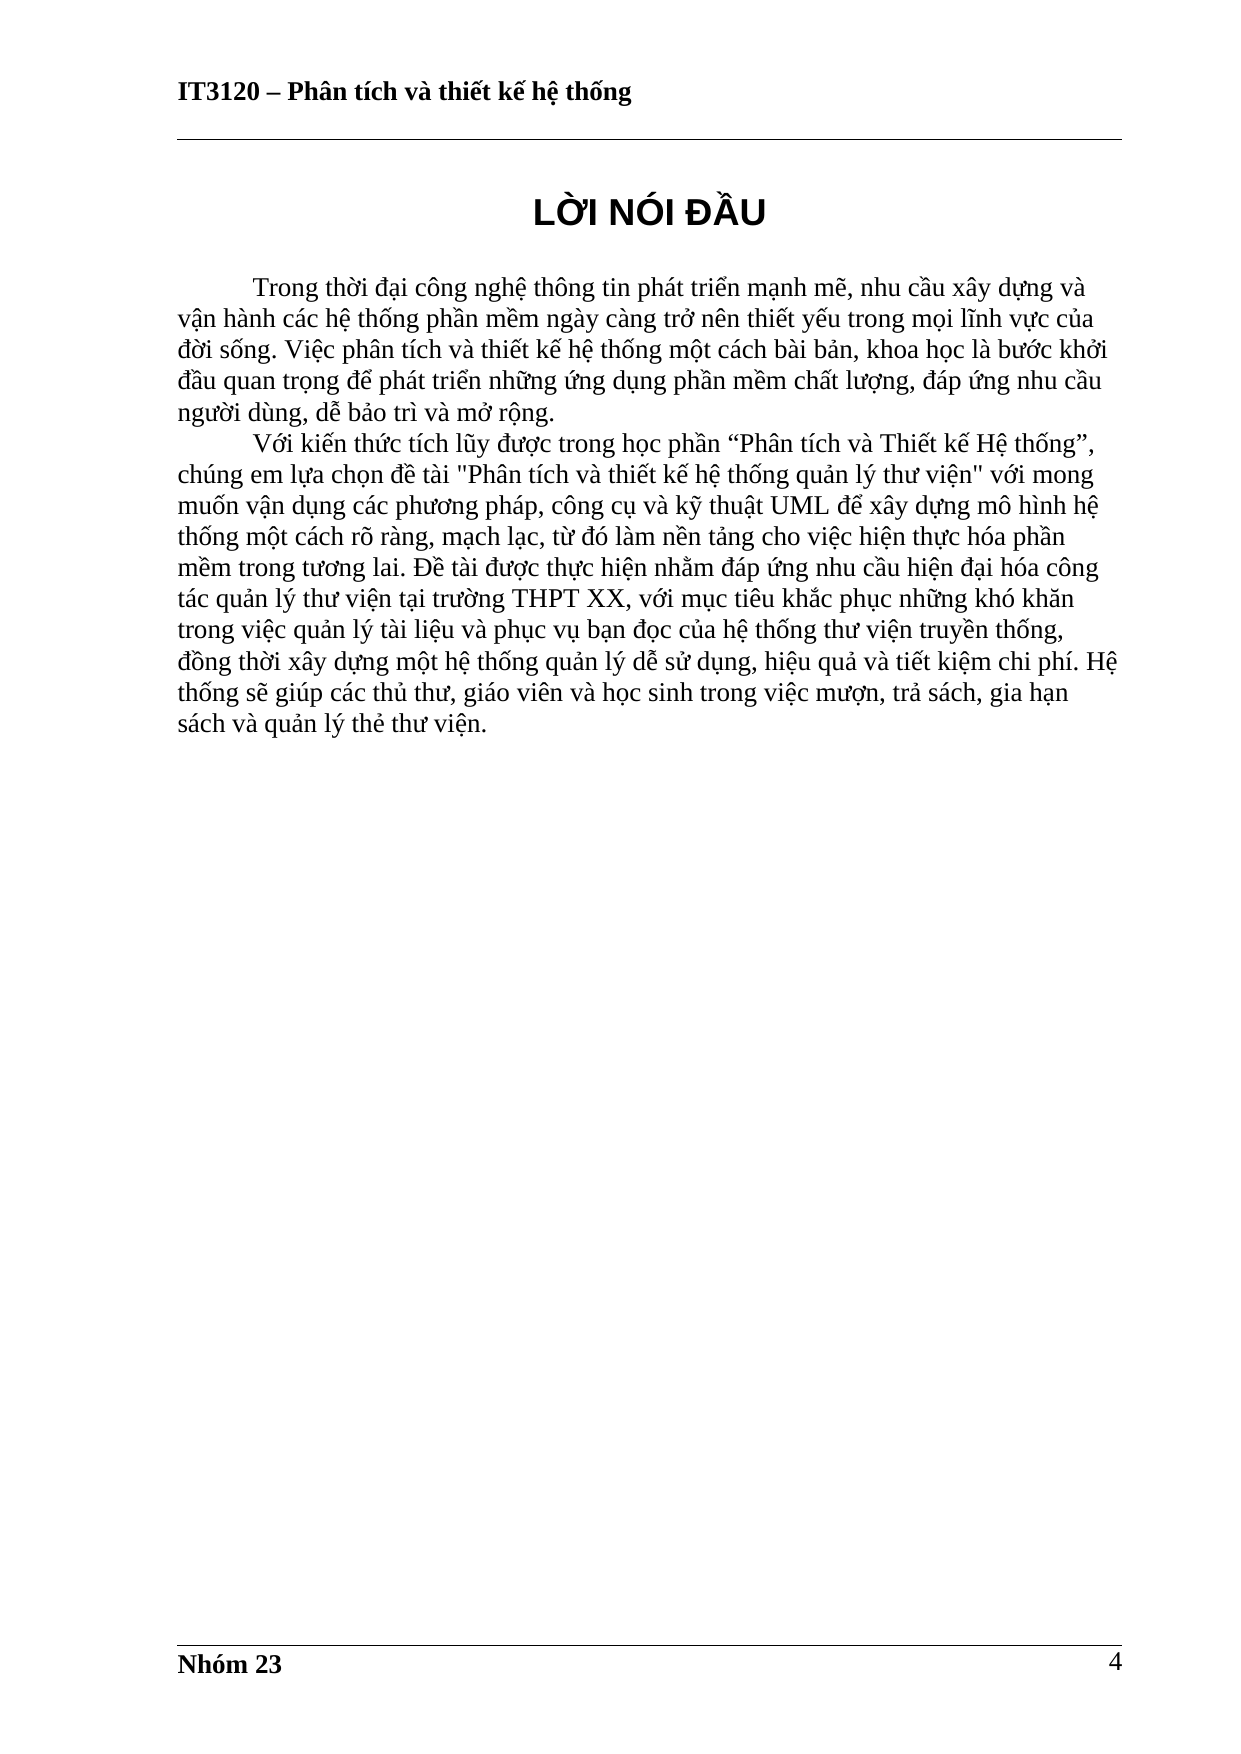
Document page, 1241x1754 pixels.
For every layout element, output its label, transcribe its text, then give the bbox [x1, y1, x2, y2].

text LỜI NÓI ĐẦU [177, 190, 1122, 233]
text Trong thời đại công nghệ thông tin phát triển mạnh mẽ, nhu cầu xây dựng và vận hành các hệ thống phần mềm ngày càng trở nên thiết yếu trong mọi lĩnh vực của đời sống. Việc phân tích và thiết kế hệ thống một cách bài bản, khoa học là bước khởi đầu quan trọng để phát triển những ứng dụng phần mềm chất lượng, đáp ứng nhu cầu người dùng, dễ bảo trì và mở rộng. [177, 271, 1122, 427]
text Với kiến thức tích lũy được trong học phần “Phân tích và Thiết kế Hệ thống”, chúng em lựa chọn đề tài "Phân tích và thiết kế hệ thống quản lý thư viện" với mong muốn vận dụng các phương pháp, công cụ và kỹ thuật UML để xây dựng mô hình hệ thống một cách rõ ràng, mạch lạc, từ đó làm nền tảng cho việc hiện thực hóa phần mềm trong tương lai. Đề tài được thực hiện nhằm đáp ứng nhu cầu hiện đại hóa công tác quản lý thư viện tại trường THPT XX, với mục tiêu khắc phục những khó khăn trong việc quản lý tài liệu và phục vụ bạn đọc của hệ thống thư viện truyền thống, đồng thời xây dựng một hệ thống quản lý dễ sử dụng, hiệu quả và tiết kiệm chi phí. Hệ thống sẽ giúp các thủ thư, giáo viên và học sinh trong việc mượn, trả sách, gia hạn sách và quản lý thẻ thư viện. [177, 427, 1122, 738]
